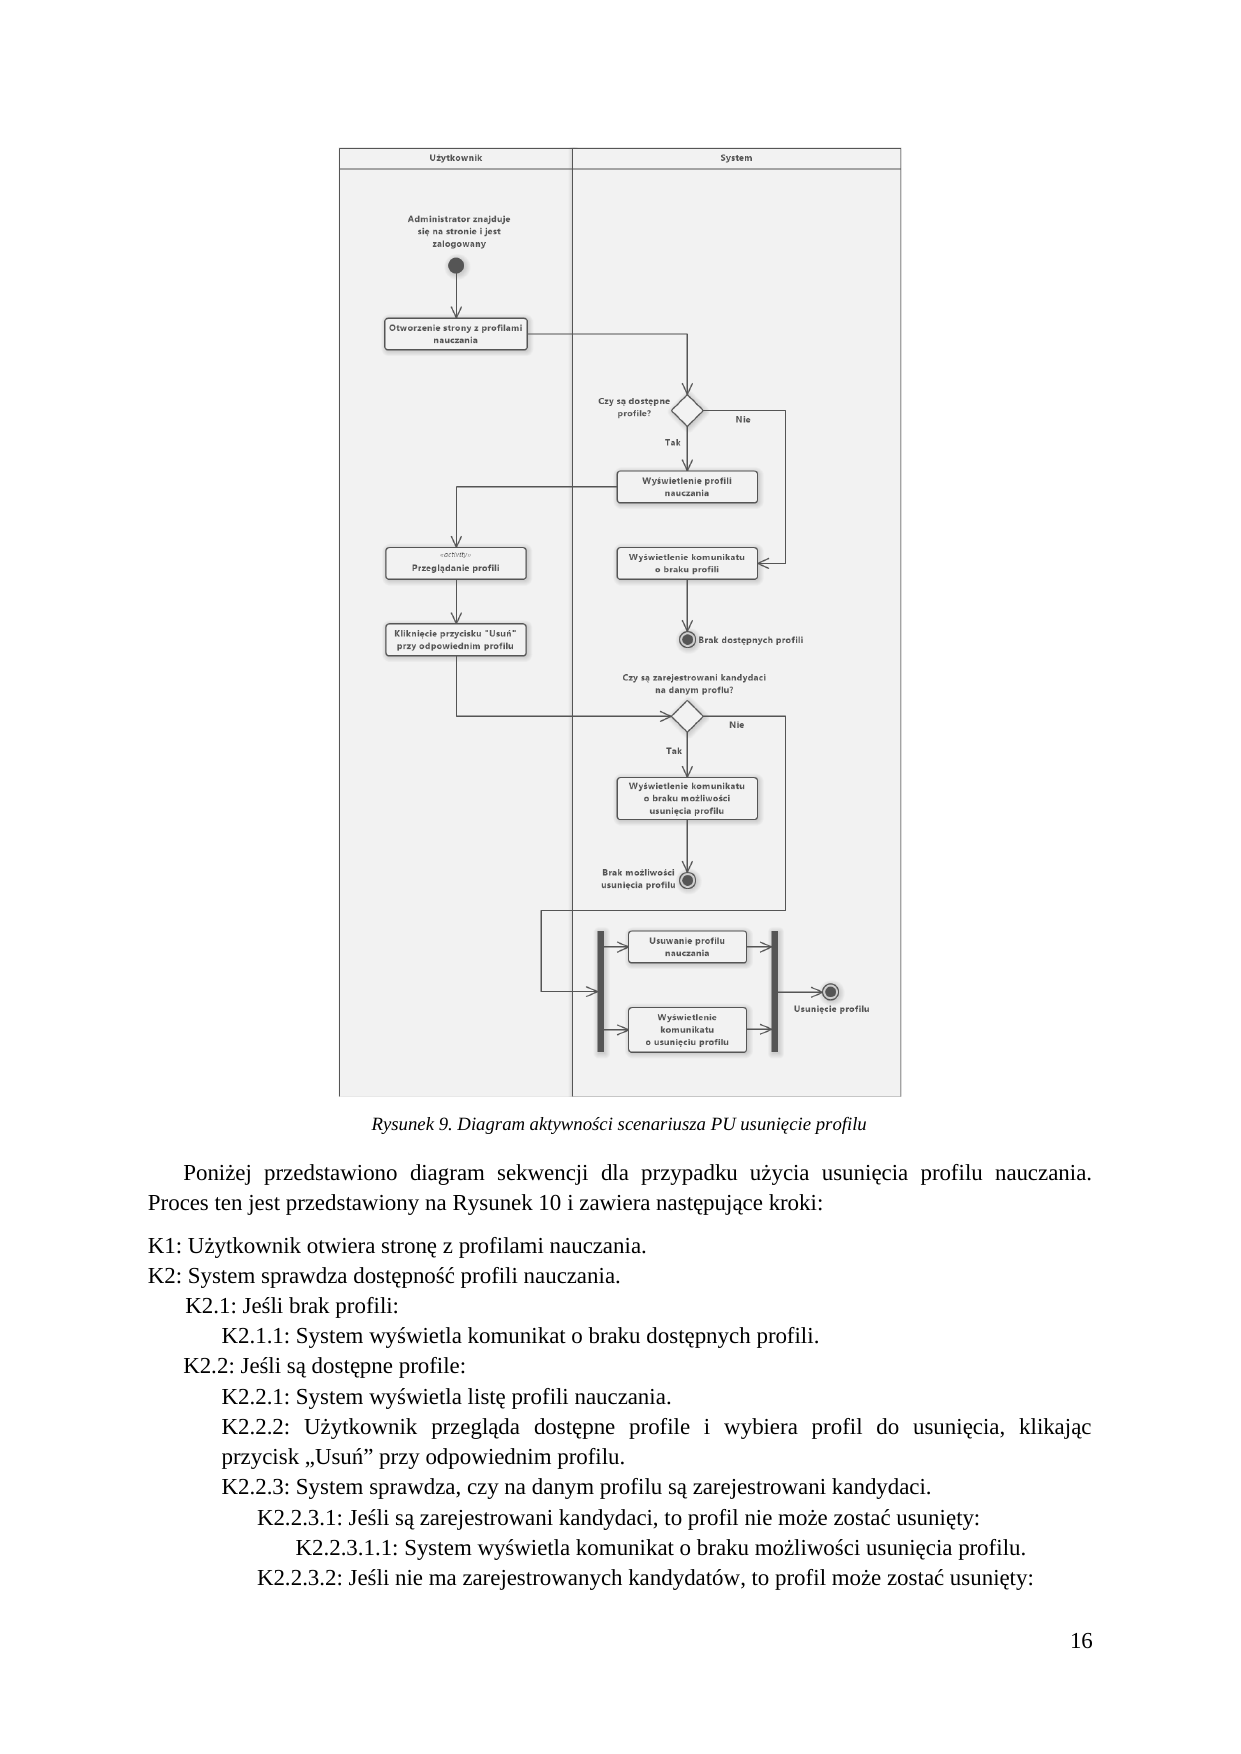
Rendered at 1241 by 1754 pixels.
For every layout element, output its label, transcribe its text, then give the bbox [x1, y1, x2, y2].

text K2.2.1: System wyświetla listę profili nauczania. [148, 1383, 1093, 1409]
text Rysunek 9. Diagram aktywności scenariusza PU usunięcie profilu [148, 1113, 1093, 1135]
text K2.1: Jeśli brak profili: [148, 1292, 1093, 1318]
text K1: Użytkownik otwiera stronę z profilami nauczania. [148, 1232, 1093, 1258]
text K2.2.3.2: Jeśli nie ma zarejestrowanych kandydatów, to profil może zostać usunięty: [148, 1564, 1093, 1590]
text K2.1.1: System wyświetla komunikat o braku dostępnych profili. [148, 1322, 1093, 1349]
text K2.2.3.1: Jeśli są zarejestrowani kandydaci, to profil nie może zostać usunięty: [148, 1504, 1093, 1530]
text K2.2.2: Użytkownik przegląda dostępne profile i wybiera profil do usunięcia, klikając przycisk „Usuń” przy odpowiednim profilu. [221, 1413, 1093, 1469]
text K2.2.3: System sprawdza, czy na danym profilu są zarejestrowani kandydaci. [148, 1473, 1093, 1500]
text K2: System sprawdza dostępność profili nauczania. [148, 1262, 1093, 1288]
text K2.2: Jeśli są dostępne profile: [148, 1353, 1093, 1379]
text K2.2.3.1.1: System wyświetla komunikat o braku możliwości usunięcia profilu. [148, 1534, 1093, 1560]
text Poniżej przedstawiono diagram sekwencji dla przypadku użycia usunięcia profilu nauczania. Proces ten jest przedstawiony na Rysunku 10 i zawiera następujące kroki: [148, 1159, 1093, 1215]
picture [338, 147, 902, 1097]
